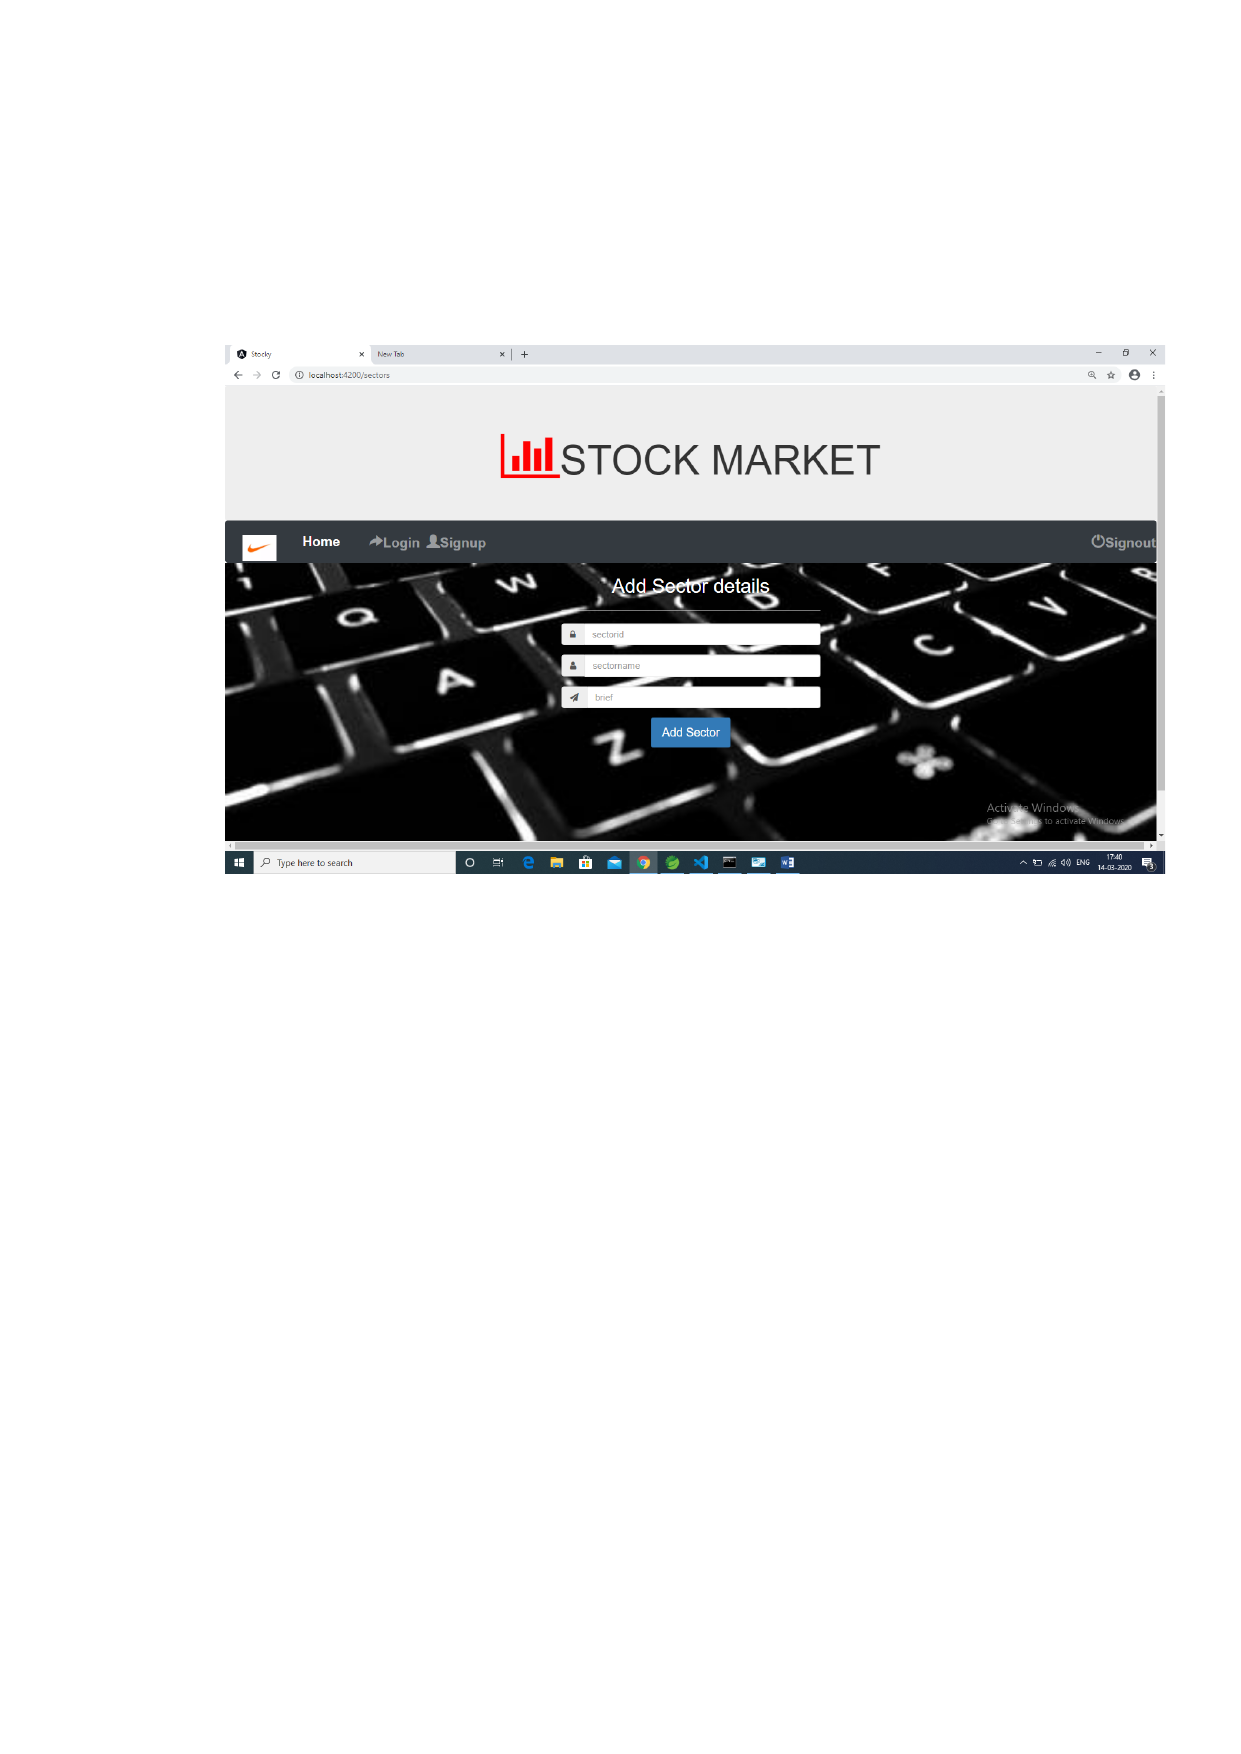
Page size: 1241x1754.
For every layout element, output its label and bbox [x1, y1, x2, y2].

picture [225, 345, 1166, 874]
